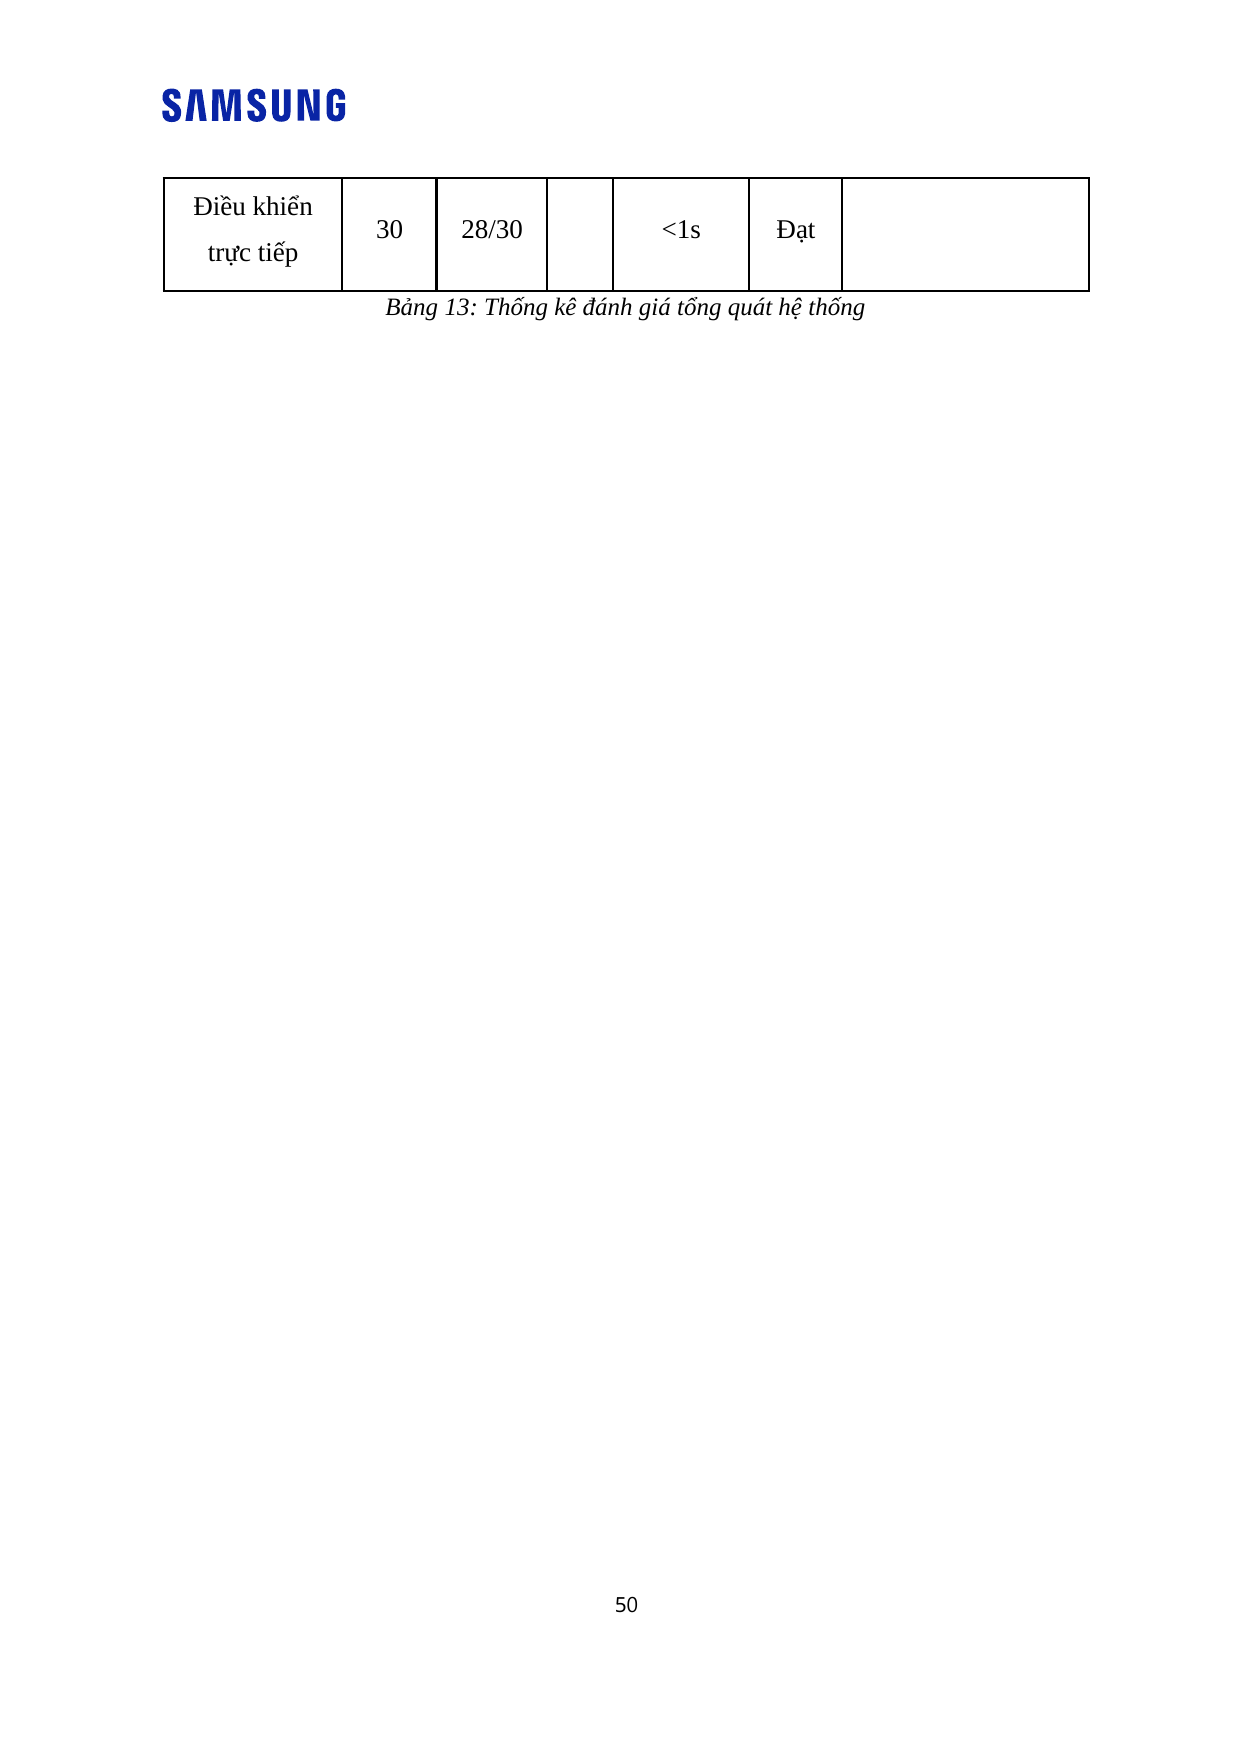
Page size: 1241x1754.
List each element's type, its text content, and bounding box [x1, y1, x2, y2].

table_cell 30 [343, 179, 435, 290]
table_cell 28/30 [438, 179, 546, 290]
table_cell <1s [614, 179, 748, 290]
table_cell Điều khiển trực tiếp [165, 179, 341, 290]
table_cell [548, 179, 612, 290]
table_cell [843, 179, 1088, 290]
table_cell Đạt [750, 179, 841, 290]
text Bảng 13: Thống kê đánh giá tổng quát hệ thống [162, 292, 1090, 321]
